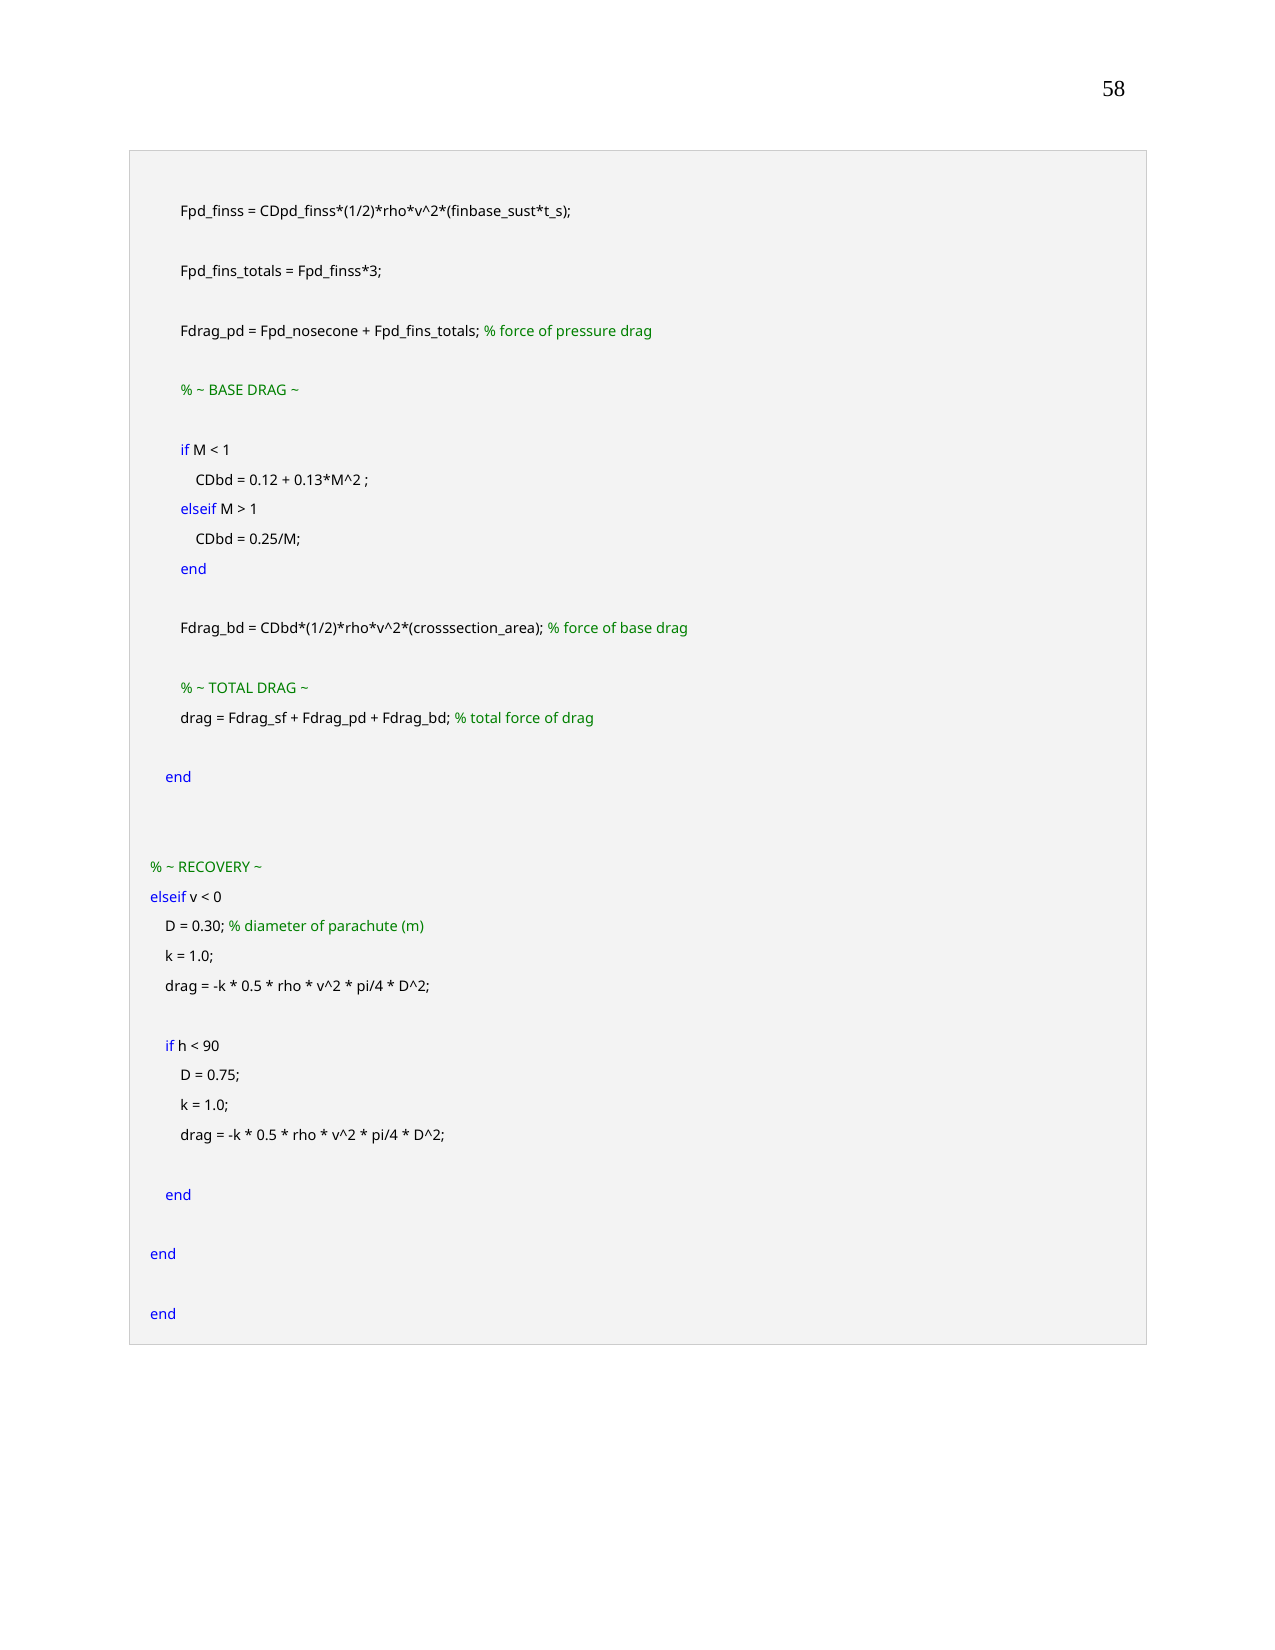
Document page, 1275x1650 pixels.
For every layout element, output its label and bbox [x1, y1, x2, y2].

text [130, 151, 1146, 1344]
